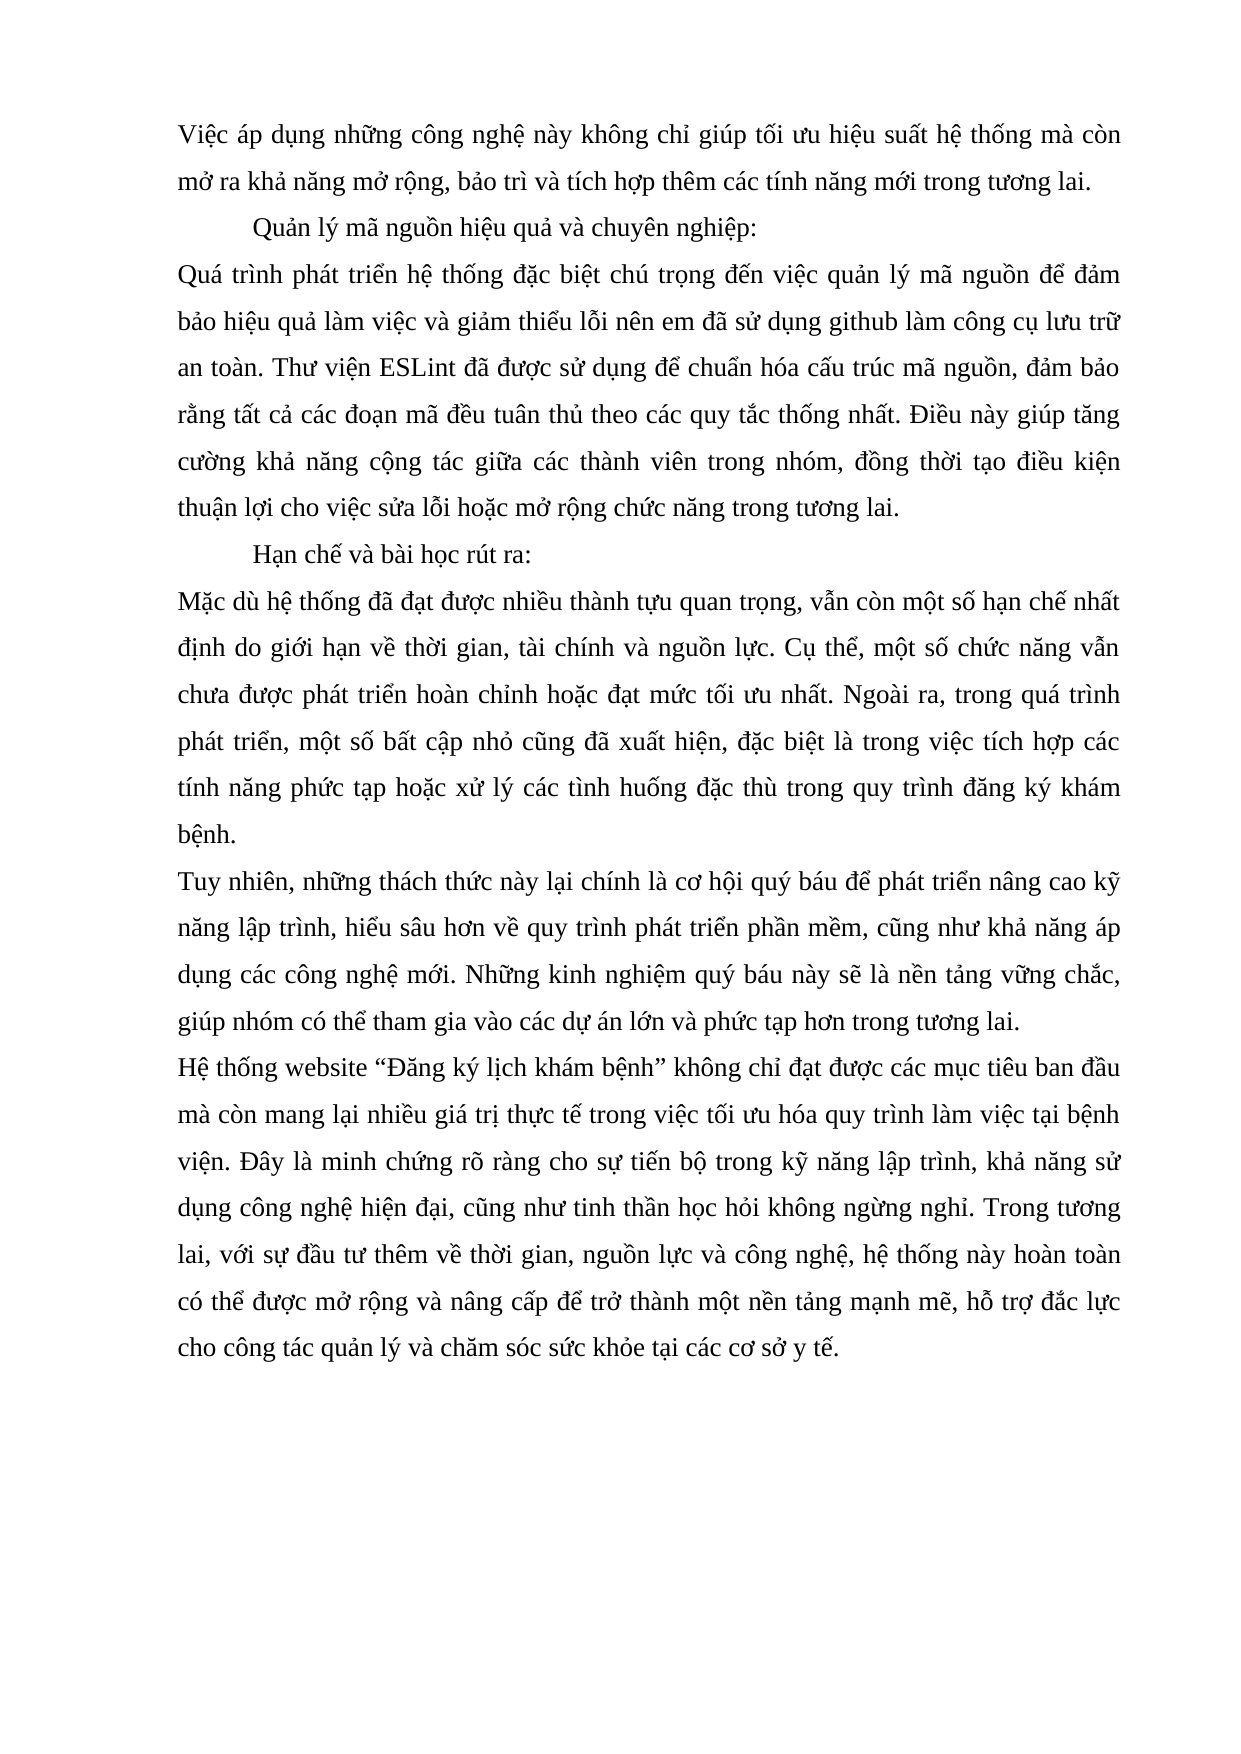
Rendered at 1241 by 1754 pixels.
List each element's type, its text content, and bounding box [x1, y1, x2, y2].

text Hạn chế và bài học rút ra: [177, 538, 1122, 569]
text Việc áp dụng những công nghệ này không chỉ giúp tối ưu hiệu suất hệ thống mà còn mở ra khả năng mở rộng, bảo trì và tích hợp thêm các tính năng mới trong tương lai. [177, 118, 1122, 196]
text Quản lý mã nguồn hiệu quả và chuyên nghiệp: [177, 211, 1122, 243]
text Tuy nhiên, những thách thức này lại chính là cơ hội quý báu để phát triển nâng cao kỹ năng lập trình, hiểu sâu hơn về quy trình phát triển phần mềm, cũng như khả năng áp dụng các công nghệ mới. Những kinh nghiệm quý báu này sẽ là nền tảng vững chắc, giúp nhóm có thể tham gia vào các dự án lớn và phức tạp hơn trong tương lai. [177, 865, 1122, 1036]
text Mặc dù hệ thống đã đạt được nhiều thành tựu quan trọng, vẫn còn một số hạn chế nhất định do giới hạn về thời gian, tài chính và nguồn lực. Cụ thể, một số chức năng vẫn chưa được phát triển hoàn chỉnh hoặc đạt mức tối ưu nhất. Ngoài ra, trong quá trình phát triển, một số bất cập nhỏ cũng đã xuất hiện, đặc biệt là trong việc tích hợp các tính năng phức tạp hoặc xử lý các tình huống đặc thù trong quy trình đăng ký khám bệnh. [177, 585, 1122, 849]
text Quá trình phát triển hệ thống đặc biệt chú trọng đến việc quản lý mã nguồn để đảm bảo hiệu quả làm việc và giảm thiểu lỗi nên em đã sử dụng github làm công cụ lưu trữ an toàn. Thư viện ESLint đã được sử dụng để chuẩn hóa cấu trúc mã nguồn, đảm bảo rằng tất cả các đoạn mã đều tuân thủ theo các quy tắc thống nhất. Điều này giúp tăng cường khả năng cộng tác giữa các thành viên trong nhóm, đồng thời tạo điều kiện thuận lợi cho việc sửa lỗi hoặc mở rộng chức năng trong tương lai. [177, 258, 1122, 523]
text Hệ thống website “Đăng ký lịch khám bệnh” không chỉ đạt được các mục tiêu ban đầu mà còn mang lại nhiều giá trị thực tế trong việc tối ưu hóa quy trình làm việc tại bệnh viện. Đây là minh chứng rõ ràng cho sự tiến bộ trong kỹ năng lập trình, khả năng sử dụng công nghệ hiện đại, cũng như tinh thần học hỏi không ngừng nghỉ. Trong tương lai, với sự đầu tư thêm về thời gian, nguồn lực và công nghệ, hệ thống này hoàn toàn có thể được mở rộng và nâng cấp để trở thành một nền tảng mạnh mẽ, hỗ trợ đắc lực cho công tác quản lý và chăm sóc sức khỏe tại các cơ sở y tế. [177, 1051, 1122, 1363]
